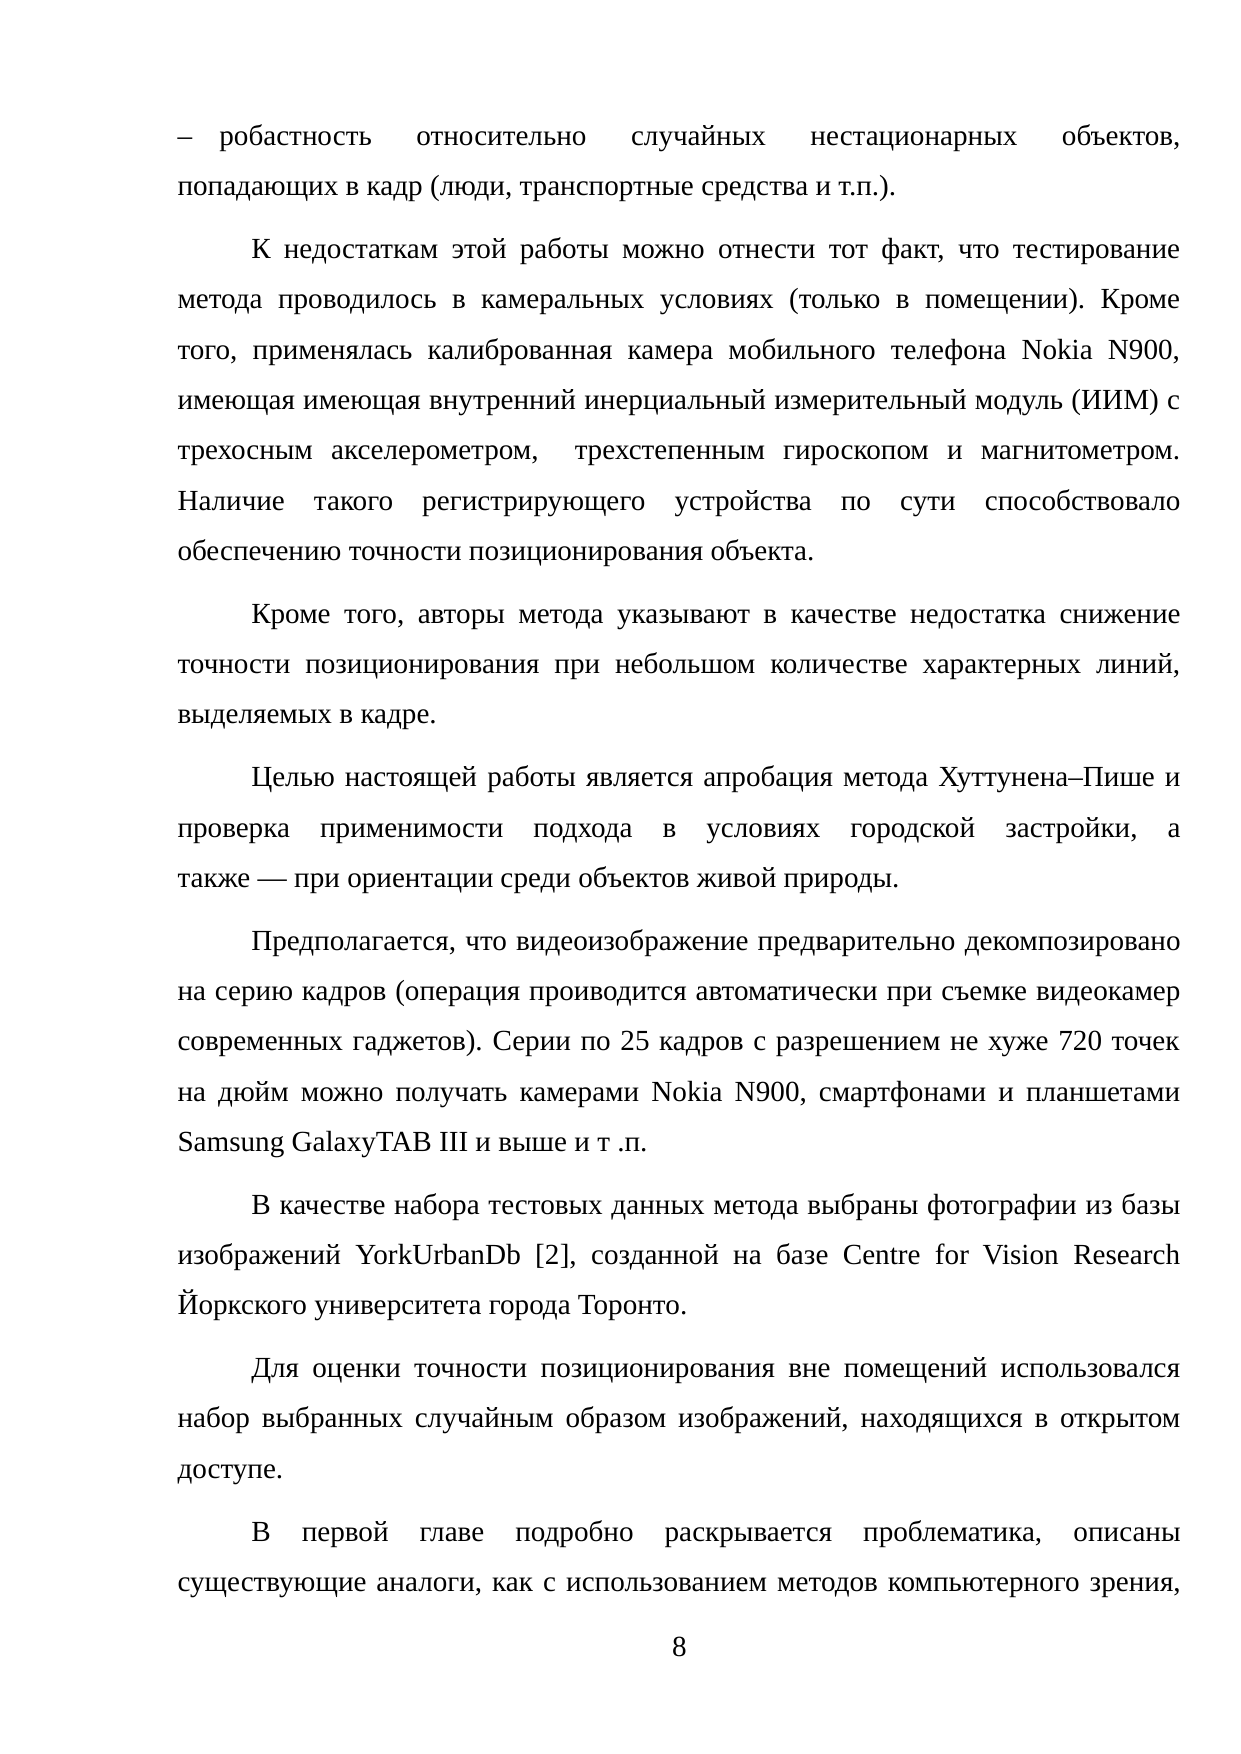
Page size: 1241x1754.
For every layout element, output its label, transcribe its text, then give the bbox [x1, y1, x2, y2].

text Для оценки точности позиционирования вне помещений использовался набор выбранных случайным образом изображений, находящихся в открытом доступе. [177, 1350, 1181, 1484]
text В качестве набора тестовых данных метода выбраны фотографии из базы изображений YorkUrbanDb [2], созданной на базе Centre for Vision Research Йоркского университета города Торонто. [177, 1187, 1181, 1321]
text Кроме того, авторы метода указывают в качестве недостатка снижение точности позиционирования при небольшом количестве характерных линий, выделяемых в кадре. [177, 596, 1181, 730]
list робастность относительно случайных нестационарных объектов, попадающих в кадр (люди, транспортные средства и т.п.). [177, 118, 1181, 202]
text Предполагается, что видеоизображение предварительно декомпозировано на серию кадров (операция проиводится автоматически при съемке видеокамер современных гаджетов). Серии по 25 кадров с разрешением не хуже 720 точек на дюйм можно получать камерами Nokia N900, смартфонами и планшетами Samsung GalaxyTAB III и выше и т .п. [177, 923, 1181, 1158]
text К недостаткам этой работы можно отнести тот факт, что тестирование метода проводилось в камеральных условиях (только в помещении). Кроме того, применялась калиброванная камера мобильного телефона Nokia N900, имеющая имеющая внутренний инерциальный измерительный модуль (ИИМ) с трехосным акселерометром, трехстепенным гироскопом и магнитометром. Наличие такого регистрирующего устройства по сути способствовало обеспечению точности позиционирования объекта. [177, 231, 1181, 567]
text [177, 1514, 1181, 1598]
text Целью настоящей работы является апробация метода Хуттунена–Пише и проверка применимости подхода в условиях городской застройки, а также — при ориентации среди объектов живой природы. [177, 759, 1181, 893]
